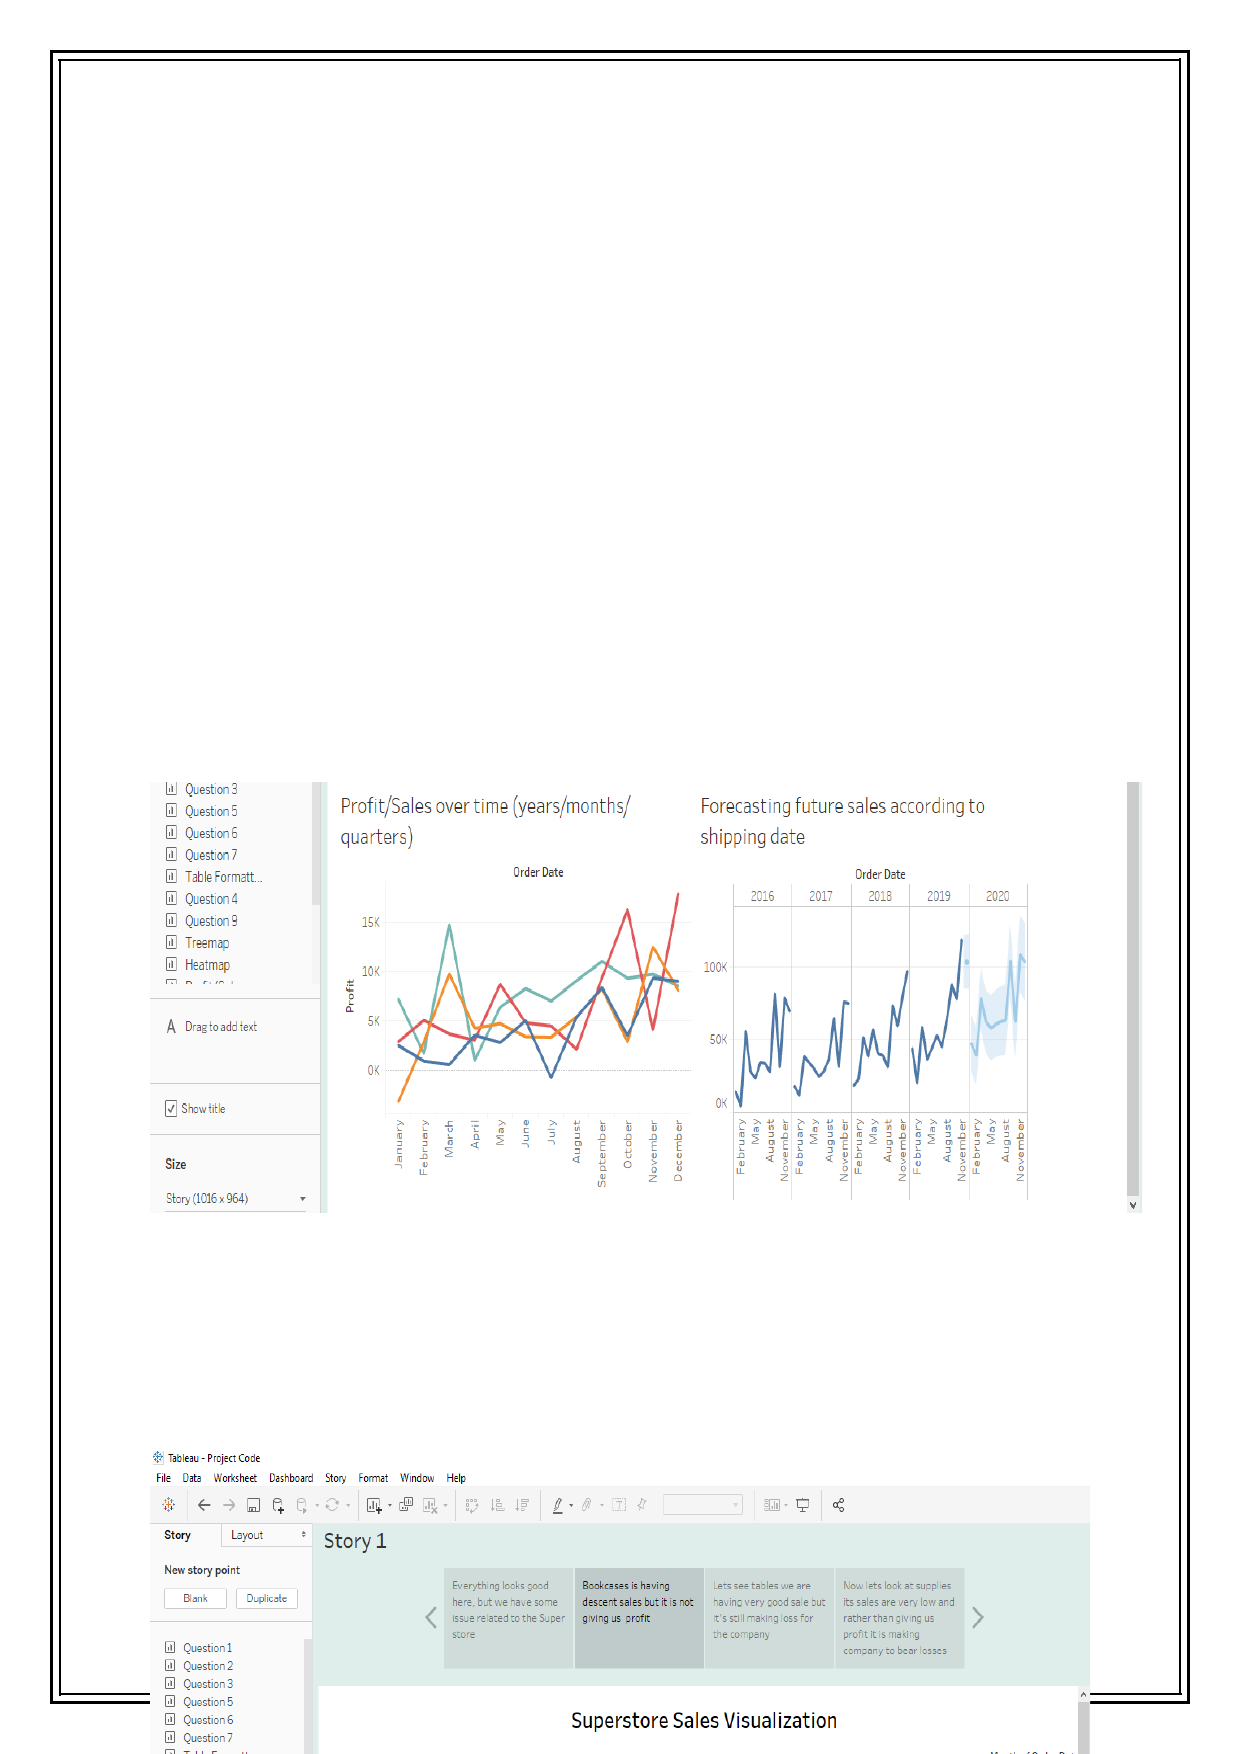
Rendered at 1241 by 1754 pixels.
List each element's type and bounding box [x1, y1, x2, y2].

picture [150, 1447, 1091, 1754]
picture [150, 782, 1143, 1213]
